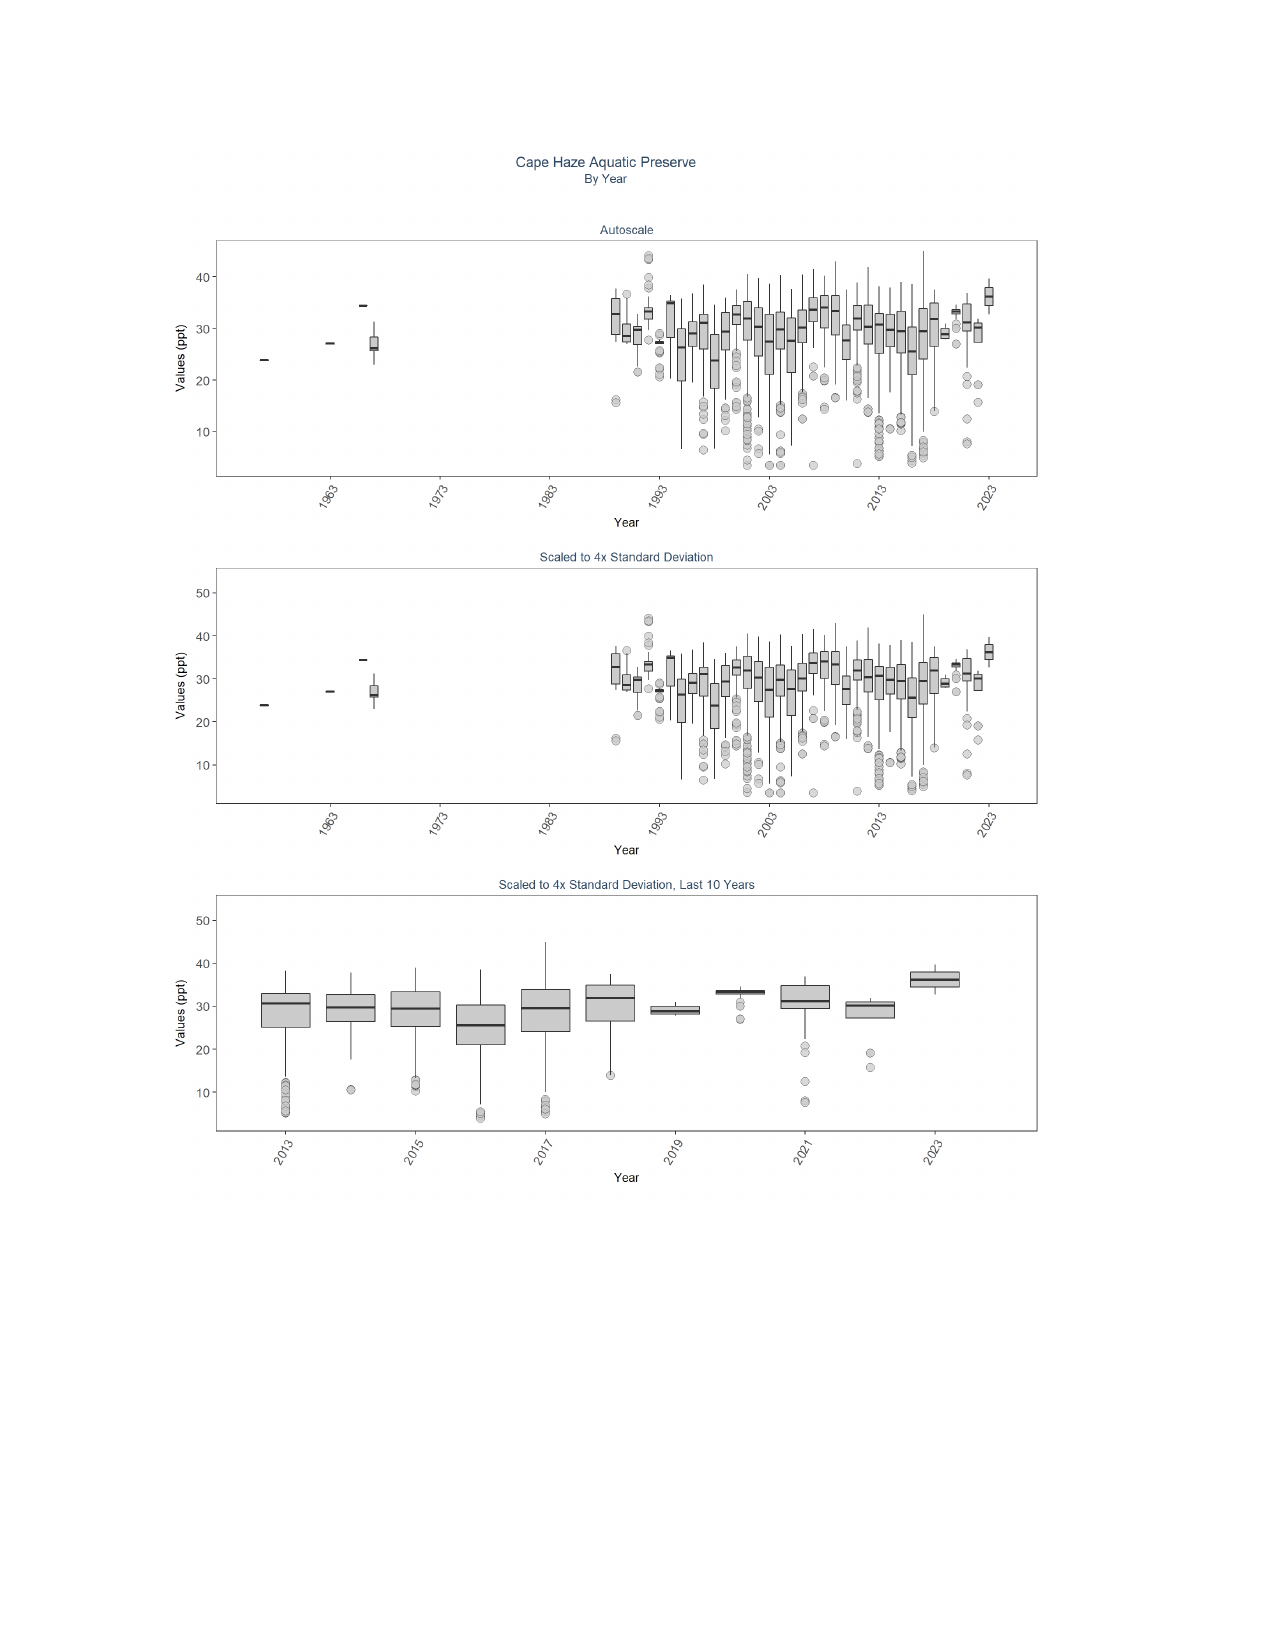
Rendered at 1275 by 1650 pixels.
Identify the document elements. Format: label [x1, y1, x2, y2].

picture [168, 150, 1044, 1200]
